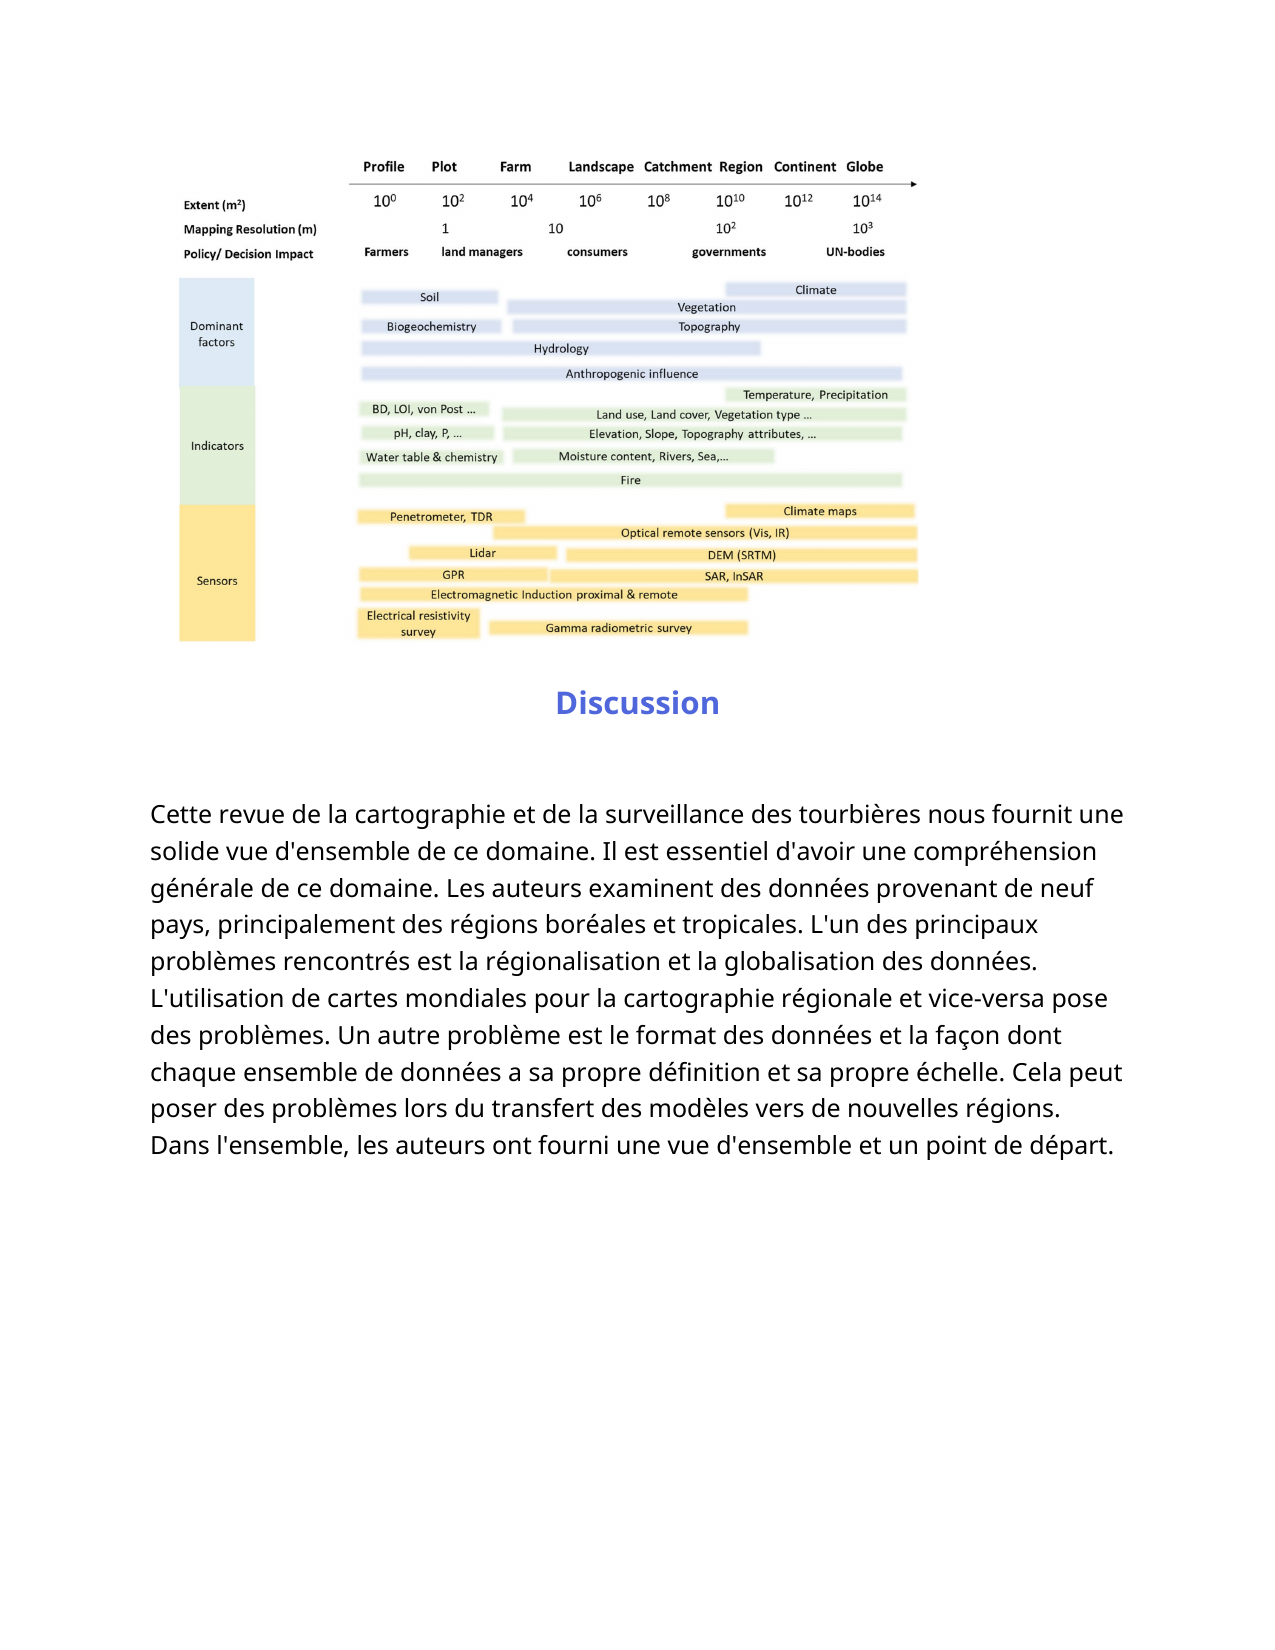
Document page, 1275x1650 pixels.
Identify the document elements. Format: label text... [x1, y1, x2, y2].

subtitle Discussion [150, 681, 1125, 723]
text Cette revue de la cartographie et de la surveillance des tourbières nous fournit une solide vue d'ensemble de ce domaine. Il est essentiel d'avoir une compréhension générale de ce domaine. Les auteurs examinent des données provenant de neuf pays, principalement des régions boréales et tropicales. L'un des principaux problèmes rencontrés est la régionalisation et la globalisation des données. L'utilisation de cartes mondiales pour la cartographie régionale et vice-versa pose des problèmes. Un autre problème est le format des données et la façon dont chaque ensemble de données a sa propre définition et sa propre échelle. Cela peut poser des problèmes lors du transfert des modèles vers de nouvelles régions. Dans l'ensemble, les auteurs ont fourni une vue d'ensemble et un point de départ. [150, 797, 1125, 1162]
